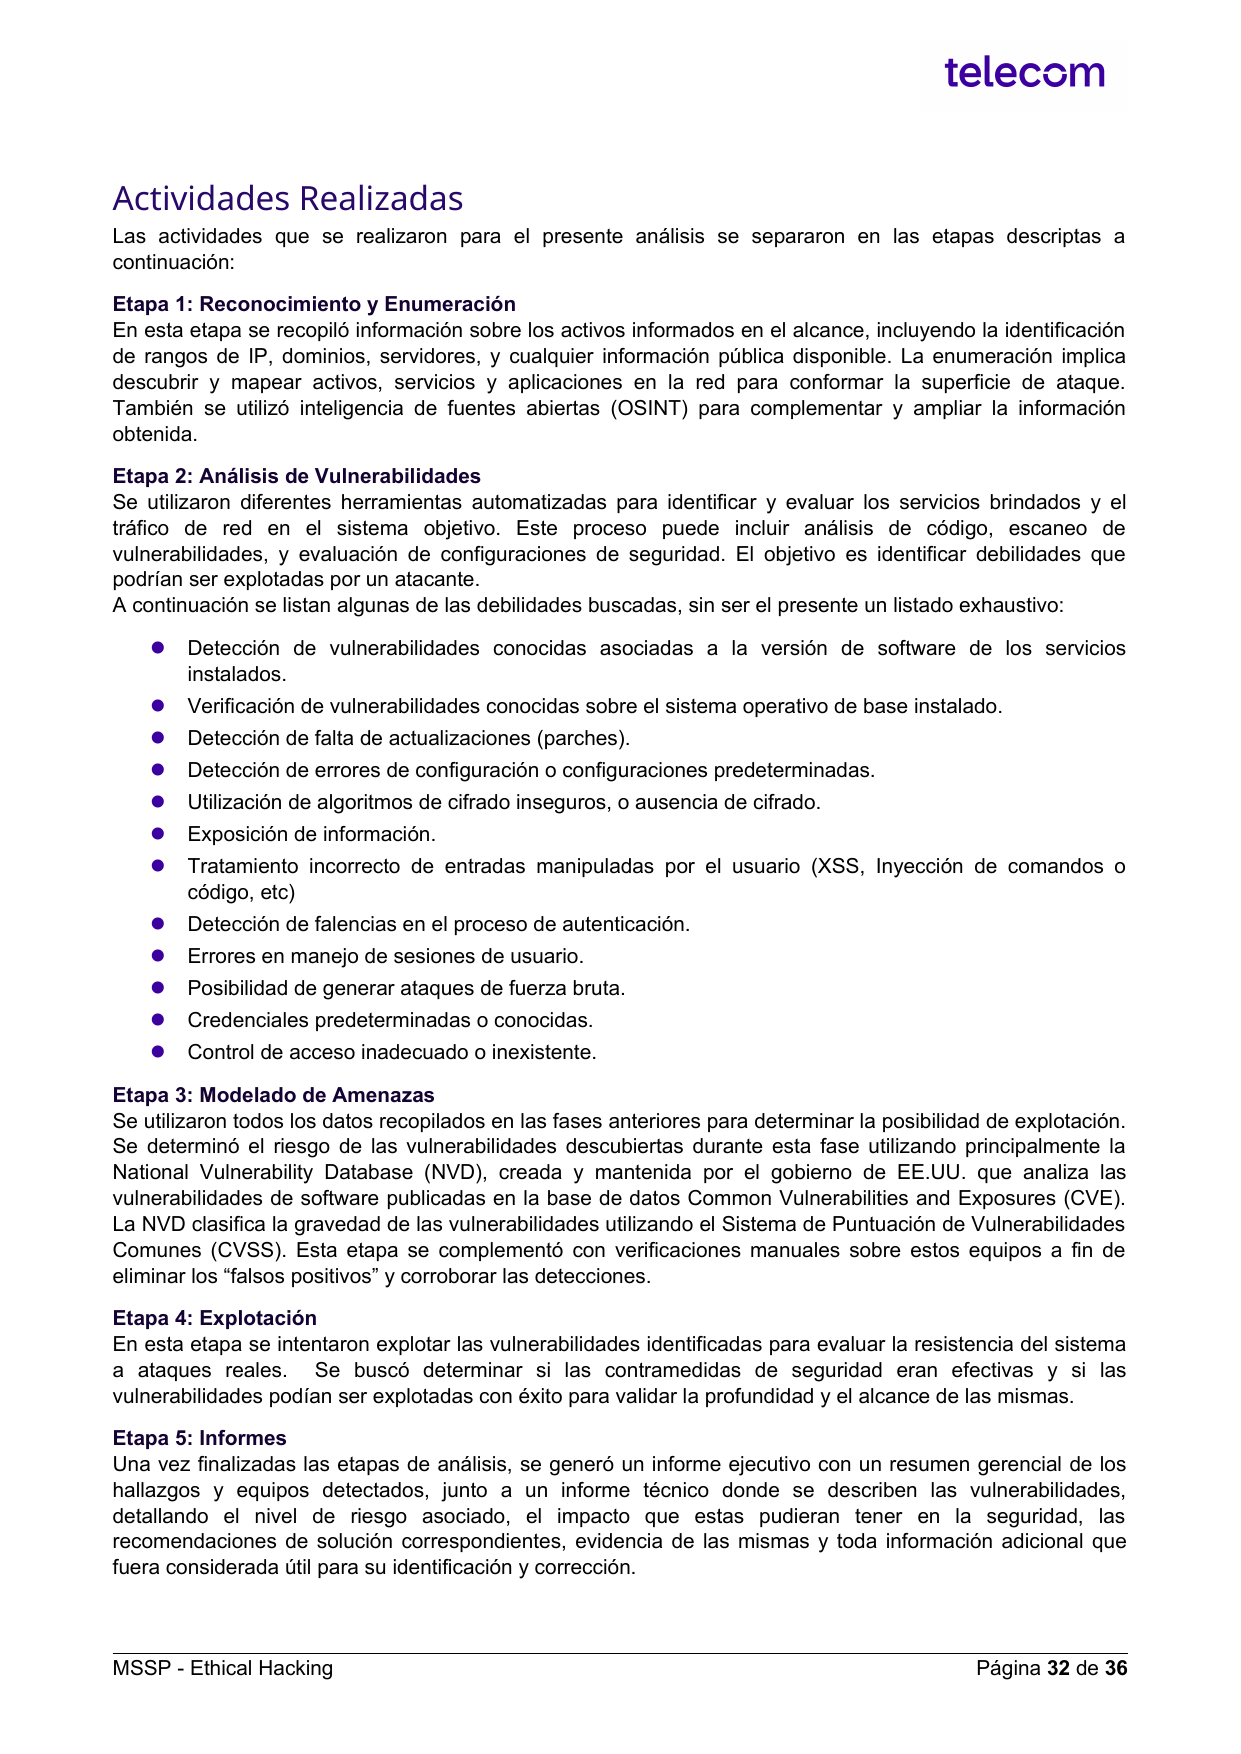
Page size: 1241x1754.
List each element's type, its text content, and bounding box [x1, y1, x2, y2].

text Se utilizaron todos los datos recopilados en las fases anteriores para determinar la posibilidad de explotación. Se determinó el riesgo de las vulnerabilidades descubiertas durante esta fase utilizando principalmente la National Vulnerability Database (NVD), creada y mantenida por el gobierno de EE.UU. que analiza las vulnerabilidades de software publicadas en la base de datos Common Vulnerabilities and Exposures (CVE). La NVD clasifica la gravedad de las vulnerabilidades utilizando el Sistema de Puntuación de Vulnerabilidades Comunes (CVSS). Esta etapa se complementó con verificaciones manuales sobre estos equipos a fin de eliminar los “falsos positivos” y corroborar las detecciones. [112, 1108, 1128, 1287]
list Errores en manejo de sesiones de usuario. [150, 944, 1128, 968]
list Utilización de algoritmos de cifrado inseguros, o ausencia de cifrado. [150, 790, 1128, 814]
list Control de acceso inadecuado o inexistente. [150, 1040, 1128, 1064]
list Exposición de información. [150, 822, 1128, 846]
list Detección de falencias en el proceso de autenticación. [150, 912, 1128, 936]
subtitle Actividades Realizadas [112, 175, 1128, 220]
text Las actividades que se realizaron para el presente análisis se separaron en las etapas descriptas a continuación: [112, 224, 1128, 274]
picture [921, 39, 1128, 111]
text En esta etapa se recopiló información sobre los activos informados en el alcance, incluyendo la identificación de rangos de IP, dominios, servidores, y cualquier información pública disponible. La enumeración implica descubrir y mapear activos, servicios y aplicaciones en la red para conformar la superficie de ataque. También se utilizó inteligencia de fuentes abiertas (OSINT) para complementar y ampliar la información obtenida. [112, 318, 1128, 445]
list Detección de errores de configuración o configuraciones predeterminadas. [150, 758, 1128, 782]
subtitle Etapa 4: Explotación [112, 1306, 1128, 1330]
subtitle Etapa 3: Modelado de Amenazas [112, 1083, 1128, 1107]
text Una vez finalizadas las etapas de análisis, se generó un informe ejecutivo con un resumen gerencial de los hallazgos y equipos detectados, junto a un informe técnico donde se describen las vulnerabilidades, detallando el nivel de riesgo asociado, el impacto que estas pudieran tener en la seguridad, las recomendaciones de solución correspondientes, evidencia de las mismas y toda información adicional que fuera considerada útil para su identificación y corrección. [112, 1452, 1128, 1579]
text Se utilizaron diferentes herramientas automatizadas para identificar y evaluar los servicios brindados y el tráfico de red en el sistema objetivo. Este proceso puede incluir análisis de código, escaneo de vulnerabilidades, y evaluación de configuraciones de seguridad. El objetivo es identificar debilidades que podrían ser explotadas por un atacante. A continuación se listan algunas de las debilidades buscadas, sin ser el presente un listado exhaustivo: [112, 490, 1128, 617]
list Tratamiento incorrecto de entradas manipuladas por el usuario (XSS, Inyección de comandos o código, etc) [150, 854, 1128, 904]
list Verificación de vulnerabilidades conocidas sobre el sistema operativo de base instalado. [150, 693, 1128, 717]
subtitle Etapa 5: Informes [112, 1426, 1128, 1450]
list Credenciales predeterminadas o conocidas. [150, 1008, 1128, 1032]
list Detección de vulnerabilidades conocidas asociadas a la versión de software de los servicios instalados. [150, 636, 1128, 685]
list Detección de falta de actualizaciones (parches). [150, 726, 1128, 749]
text En esta etapa se intentaron explotar las vulnerabilidades identificadas para evaluar la resistencia del sistema a ataques reales. Se buscó determinar si las contramedidas de seguridad eran efectivas y si las vulnerabilidades podían ser explotadas con éxito para validar la profundidad y el alcance de las mismas. [112, 1332, 1128, 1407]
list Posibilidad de generar ataques de fuerza bruta. [150, 976, 1128, 1000]
subtitle Etapa 2: Análisis de Vulnerabilidades [112, 464, 1128, 488]
subtitle Etapa 1: Reconocimiento y Enumeración [112, 292, 1128, 316]
